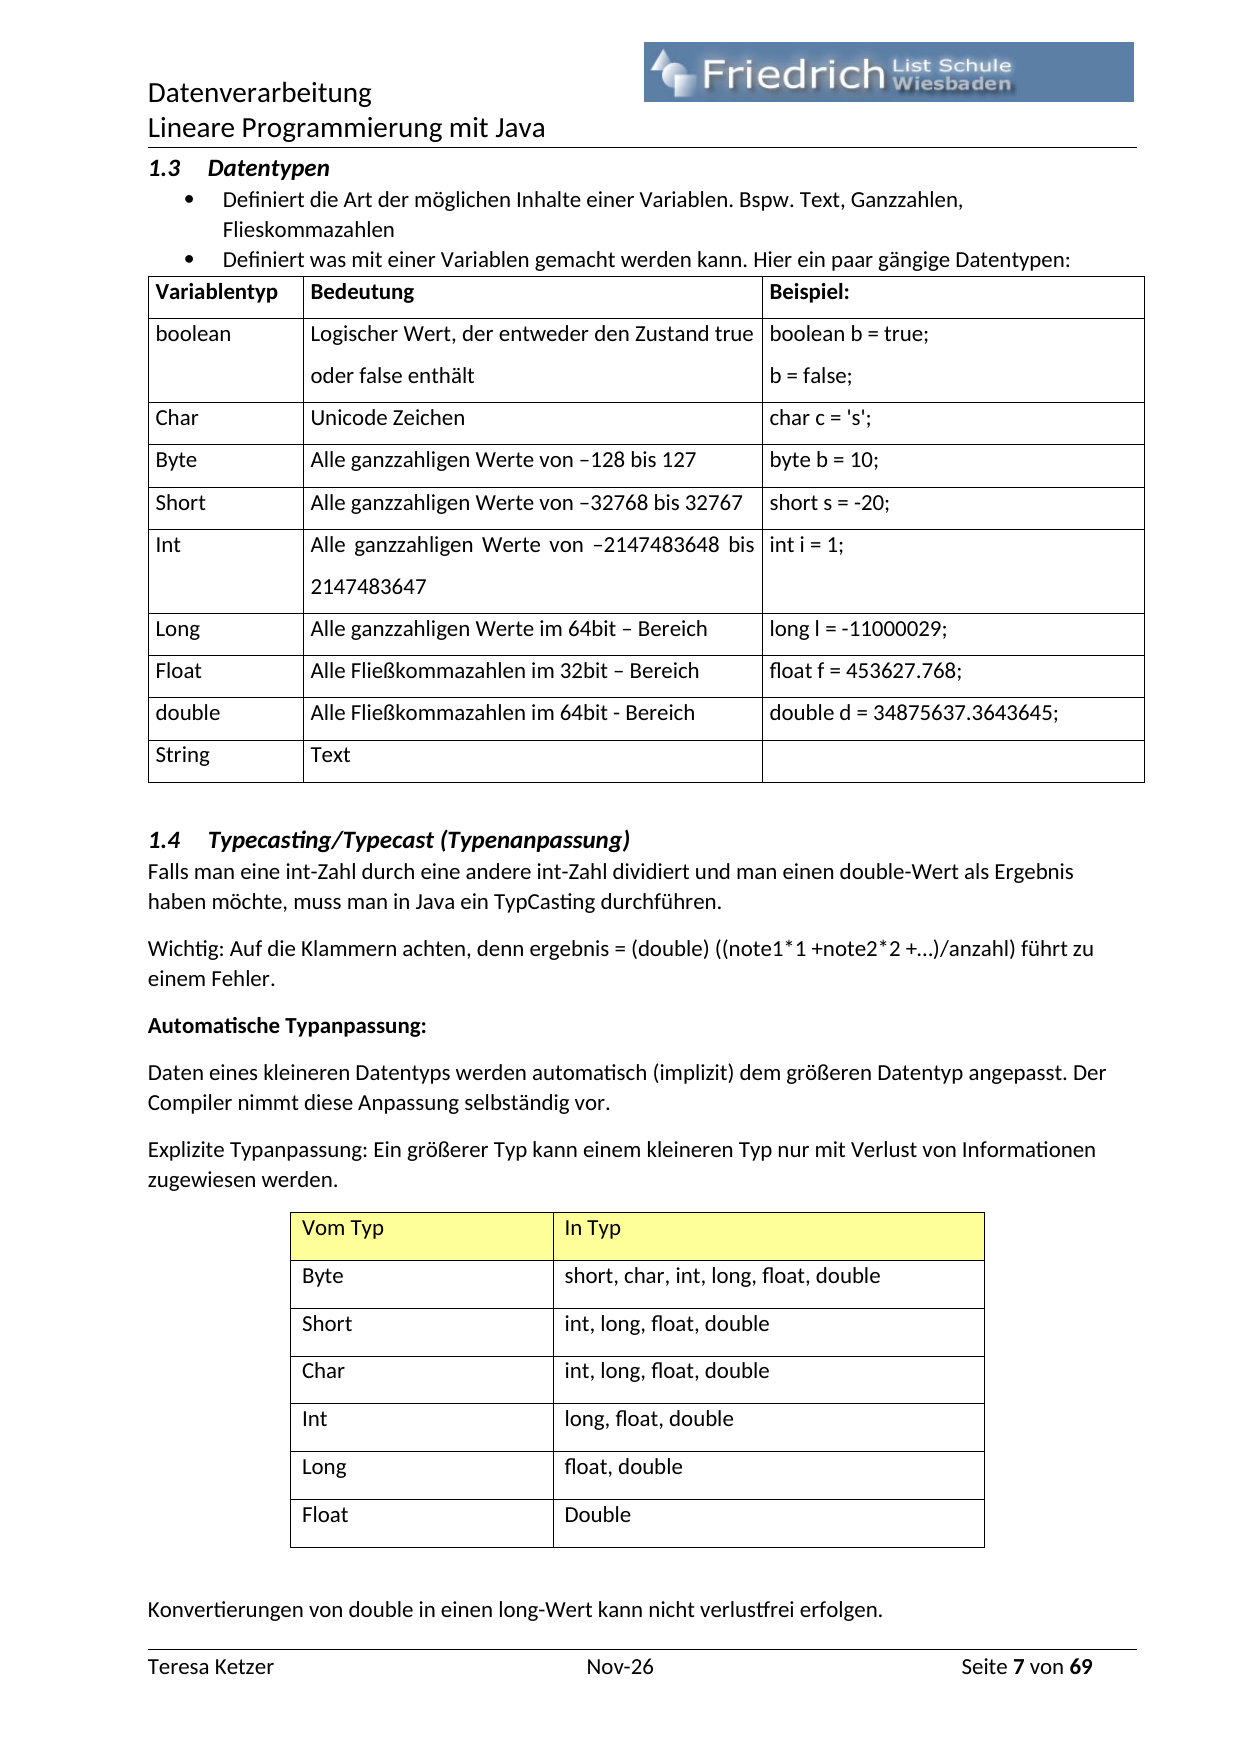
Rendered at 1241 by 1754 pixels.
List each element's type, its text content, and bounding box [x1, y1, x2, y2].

table_header Bedeutung [304, 277, 762, 318]
table_cell double [149, 698, 303, 739]
table_header Beispiel: [763, 277, 1144, 318]
table_cell Short [291, 1309, 553, 1356]
table_cell Char [149, 403, 303, 444]
table_cell Alle ganzzahligen Werte von –128 bis 127 [304, 445, 762, 487]
table_cell Text [304, 741, 762, 782]
table_cell float, double [554, 1452, 984, 1499]
table_cell boolean [149, 319, 303, 402]
table_header Vom Typ [291, 1213, 553, 1260]
table_cell double d = 34875637.3643645; [763, 698, 1144, 739]
table_cell int, long, float, double [554, 1309, 984, 1356]
picture [643, 42, 1134, 102]
table_cell long l = -11000029; [763, 614, 1144, 655]
table_cell long, float, double [554, 1404, 984, 1451]
table_cell Float [149, 656, 303, 697]
table_cell Logischer Wert, der entweder den Zustand true oder false enthält [304, 319, 762, 402]
table_cell short, char, int, long, float, double [554, 1261, 984, 1308]
table_cell int i = 1; [763, 530, 1144, 613]
table_cell Float [291, 1500, 553, 1547]
table_cell Alle Fließkommazahlen im 64bit - Bereich [304, 698, 762, 739]
table_cell String [149, 741, 303, 782]
text Wichtig: Auf die Klammern achten, denn ergebnis = (double) ((note1*1 +note2*2 +…)/anzahl) führt zu einem Fehler. [148, 934, 1137, 992]
table_cell Alle ganzzahligen Werte im 64bit – Bereich [304, 614, 762, 655]
table_header Variablentyp [149, 277, 303, 318]
list Definiert was mit einer Variablen gemacht werden kann. Hier ein paar gängige Datentypen: [185, 246, 1137, 274]
table_header In Typ [554, 1213, 984, 1260]
table_cell Char [291, 1357, 553, 1403]
table_cell Long [149, 614, 303, 655]
text Automatische Typanpassung: [148, 1011, 1137, 1039]
table_cell Unicode Zeichen [304, 403, 762, 444]
table_cell char c = 's'; [763, 403, 1144, 444]
table_cell short s = -20; [763, 488, 1144, 529]
table_cell int, long, float, double [554, 1357, 984, 1403]
table_cell boolean b = true; b = false; [763, 319, 1144, 402]
table_cell Alle ganzzahligen Werte von –32768 bis 32767 [304, 488, 762, 529]
table_cell float f = 453627.768; [763, 656, 1144, 697]
list Definiert die Art der möglichen Inhalte einer Variablen. Bspw. Text, Ganzzahlen, Flieskommazahlen [185, 185, 1137, 243]
text Explizite Typanpassung: Ein größerer Typ kann einem kleineren Typ nur mit Verlust von Informationen zugewiesen werden. [148, 1135, 1137, 1193]
subtitle Typecasting/Typecast (Typenanpassung) [148, 824, 1137, 854]
text Konvertierungen von double in einen long-Wert kann nicht verlustfrei erfolgen. [148, 1595, 1137, 1623]
table_cell [763, 741, 1144, 782]
text Falls man eine int-Zahl durch eine andere int-Zahl dividiert und man einen double-Wert als Ergebnis haben möchte, muss man in Java ein TypCasting durchführen. [148, 857, 1137, 915]
table_cell Int [291, 1404, 553, 1451]
table_cell Alle Fließkommazahlen im 32bit – Bereich [304, 656, 762, 697]
table_cell Int [149, 530, 303, 613]
table_cell Byte [149, 445, 303, 487]
subtitle Datentypen [148, 152, 1137, 183]
table_cell byte b = 10; [763, 445, 1144, 487]
table_cell Short [149, 488, 303, 529]
table_cell Long [291, 1452, 553, 1499]
table_cell Alle ganzzahligen Werte von –2147483648 bis 2147483647 [304, 530, 762, 613]
table_cell Byte [291, 1261, 553, 1308]
text Daten eines kleineren Datentyps werden automatisch (implizit) dem größeren Datentyp angepasst. Der Compiler nimmt diese Anpassung selbständig vor. [148, 1058, 1137, 1116]
table_cell Double [554, 1500, 984, 1547]
